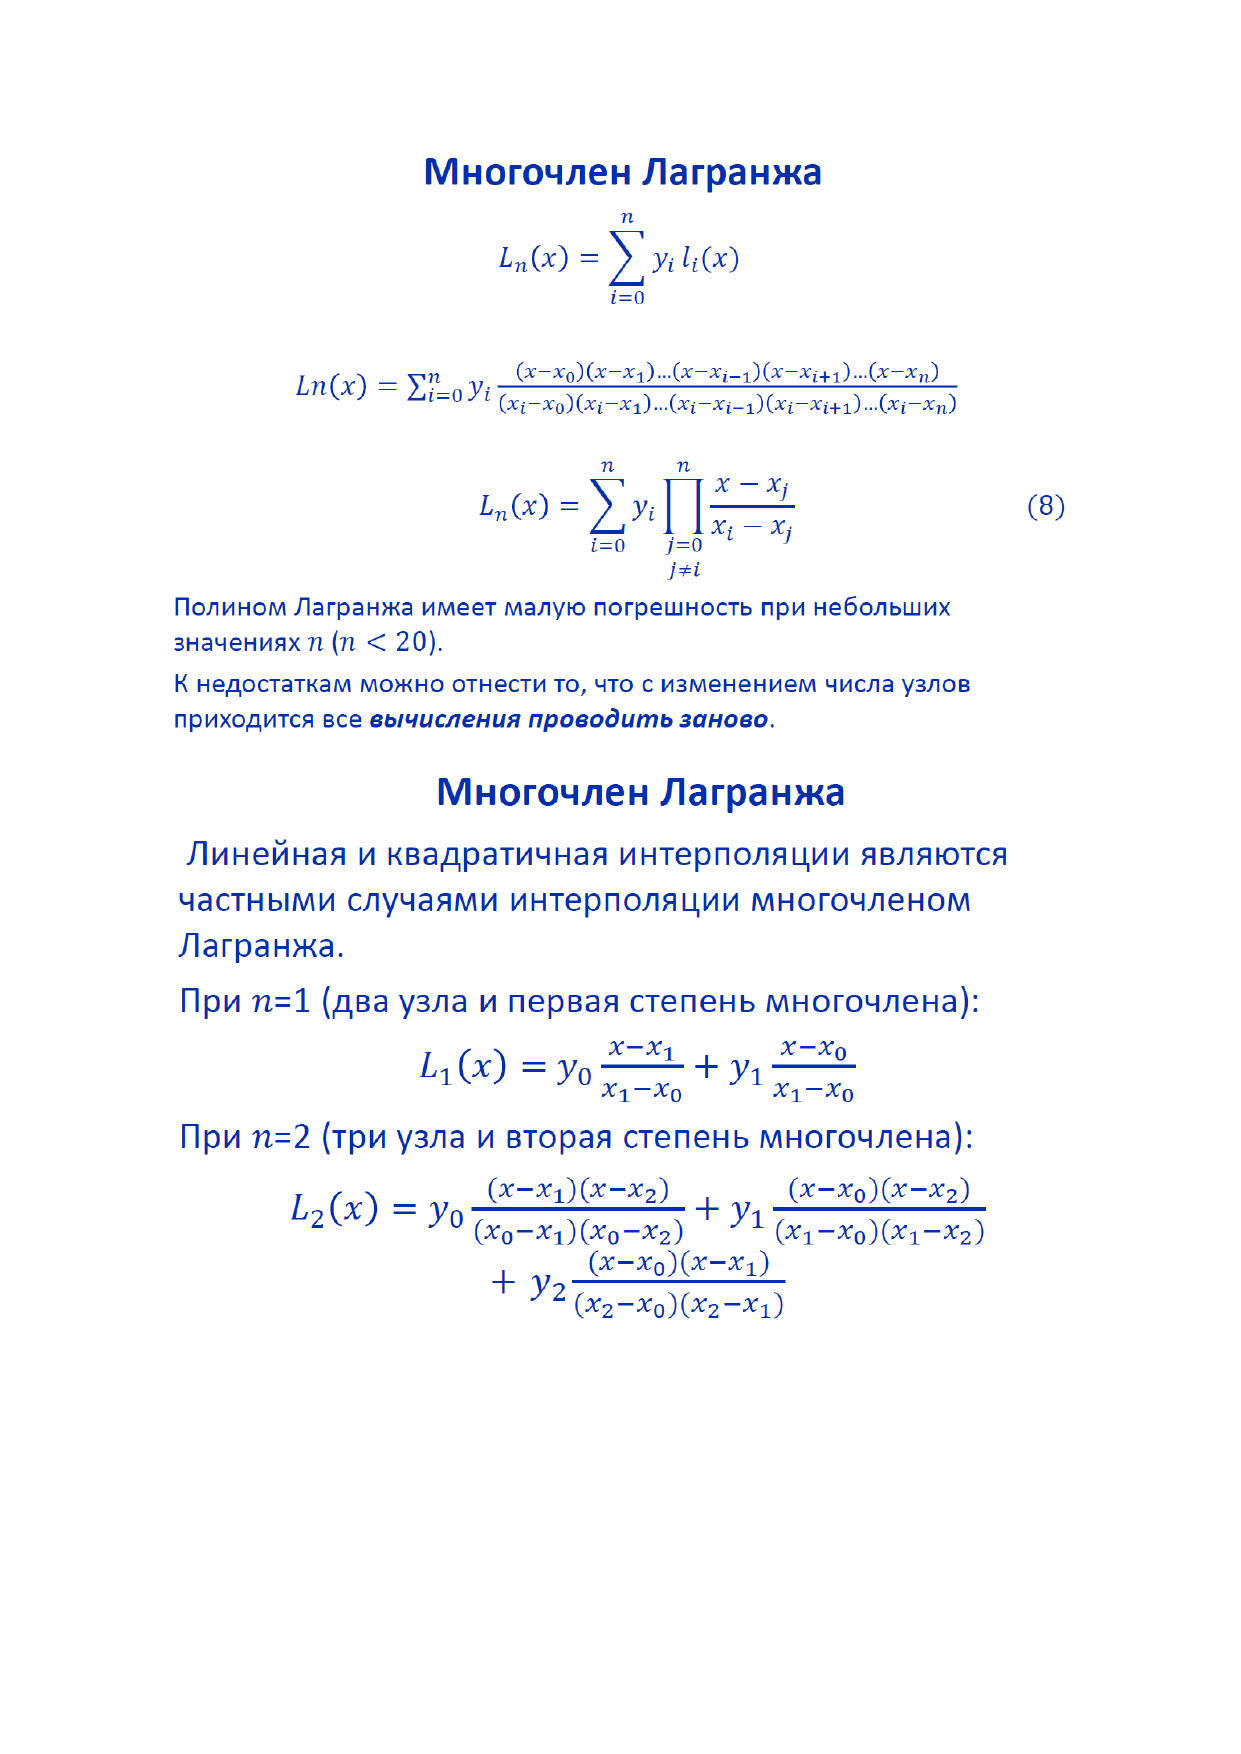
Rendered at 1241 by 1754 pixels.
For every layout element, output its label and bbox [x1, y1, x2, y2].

picture [150, 766, 1091, 1404]
picture [150, 150, 1091, 763]
